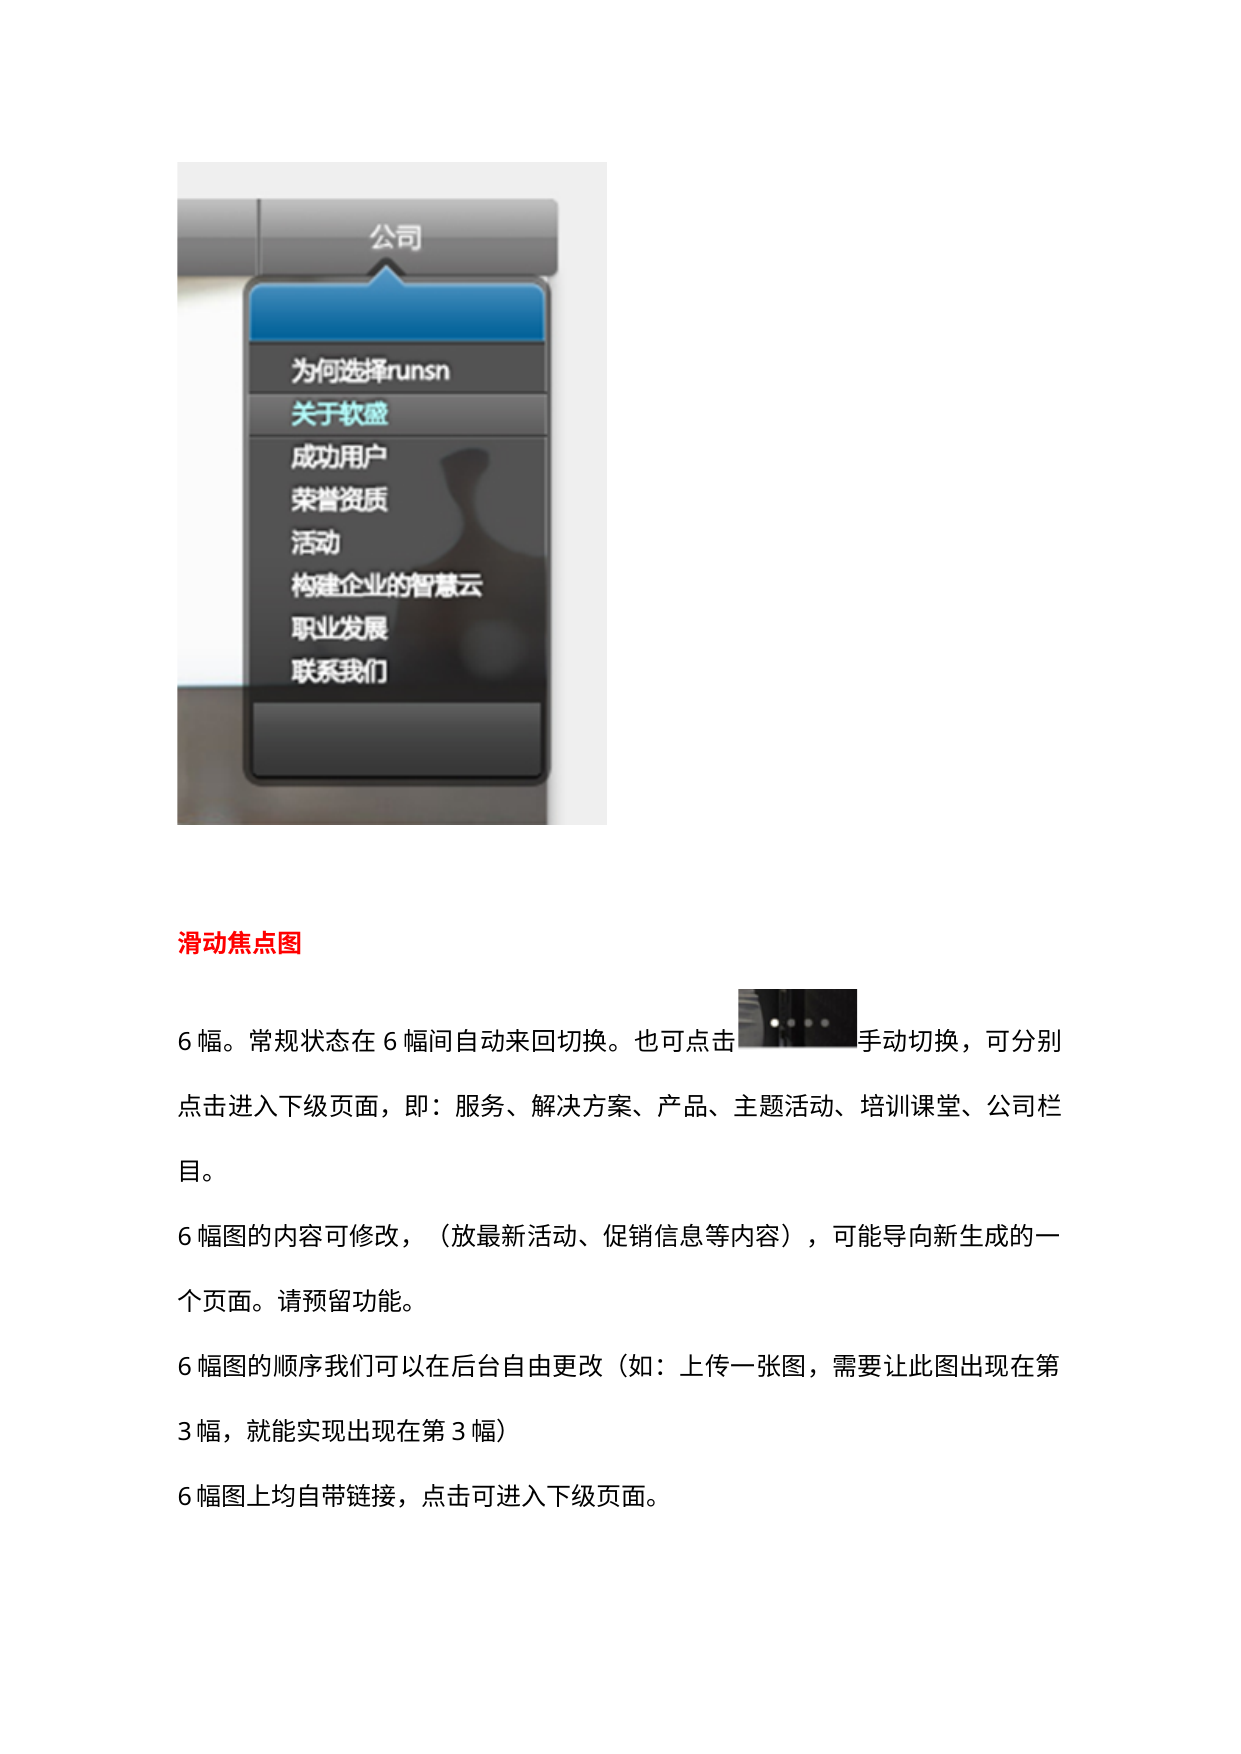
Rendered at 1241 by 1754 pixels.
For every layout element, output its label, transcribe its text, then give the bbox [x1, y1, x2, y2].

text 6幅图的内容可修改，（放最新活动、促销信息等内容），可能导向新生成的一个页面。请预留功能。 [177, 1202, 1063, 1332]
text 6幅。常规状态在6幅间自动来回切换。也可点击手动切换，可分别点击进入下级页面，即：服务、解决方案、产品、主题活动、培训课堂、公司栏目。 [177, 974, 1063, 1202]
picture [738, 989, 858, 1050]
text 6幅图的顺序我们可以在后台自由更改（如：上传一张图，需要让此图出现在第3幅，就能实现出现在第3幅） [177, 1332, 1063, 1462]
picture [177, 162, 607, 825]
text 滑动焦点图 [177, 909, 1063, 974]
text 6幅图上均自带链接，点击可进入下级页面。 [177, 1462, 1063, 1527]
